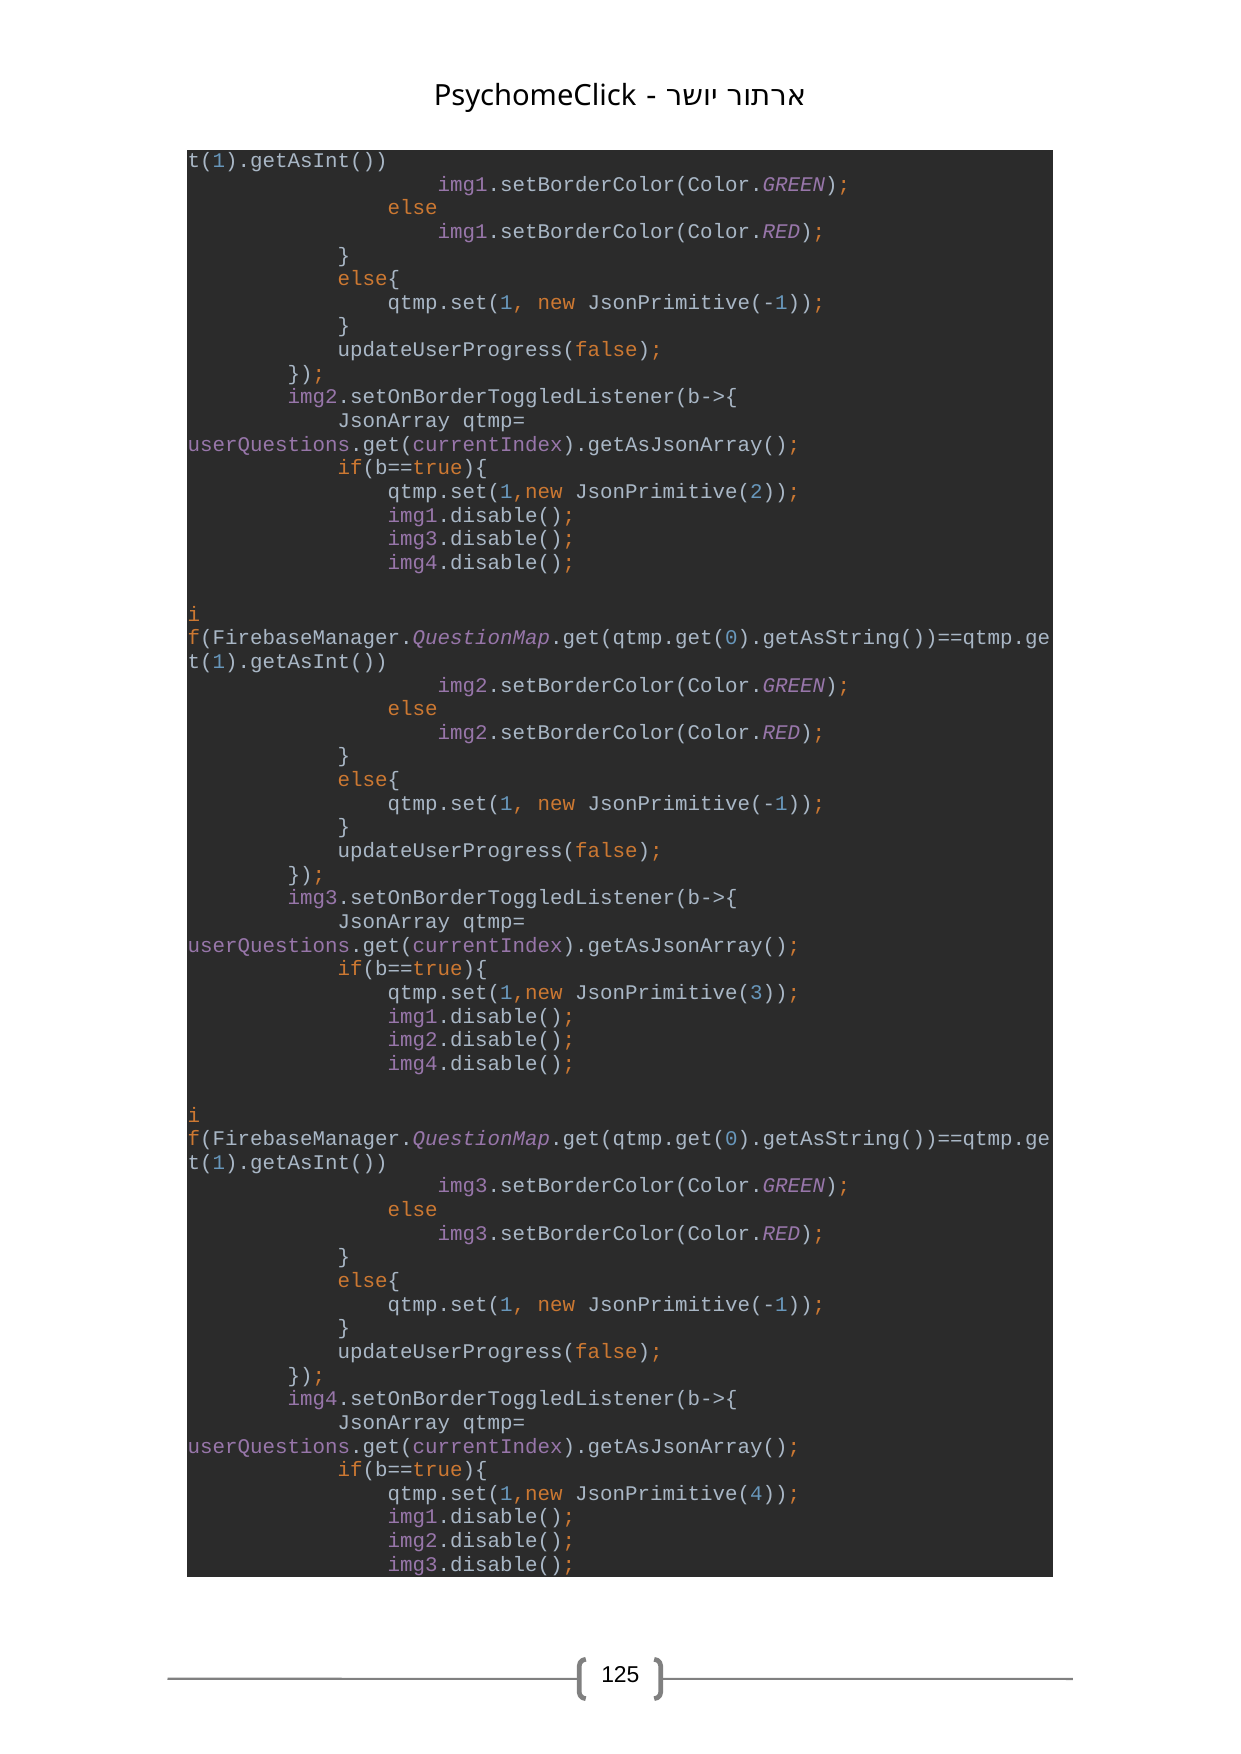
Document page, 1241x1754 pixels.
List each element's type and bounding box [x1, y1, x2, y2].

text [187, 150, 1053, 1577]
